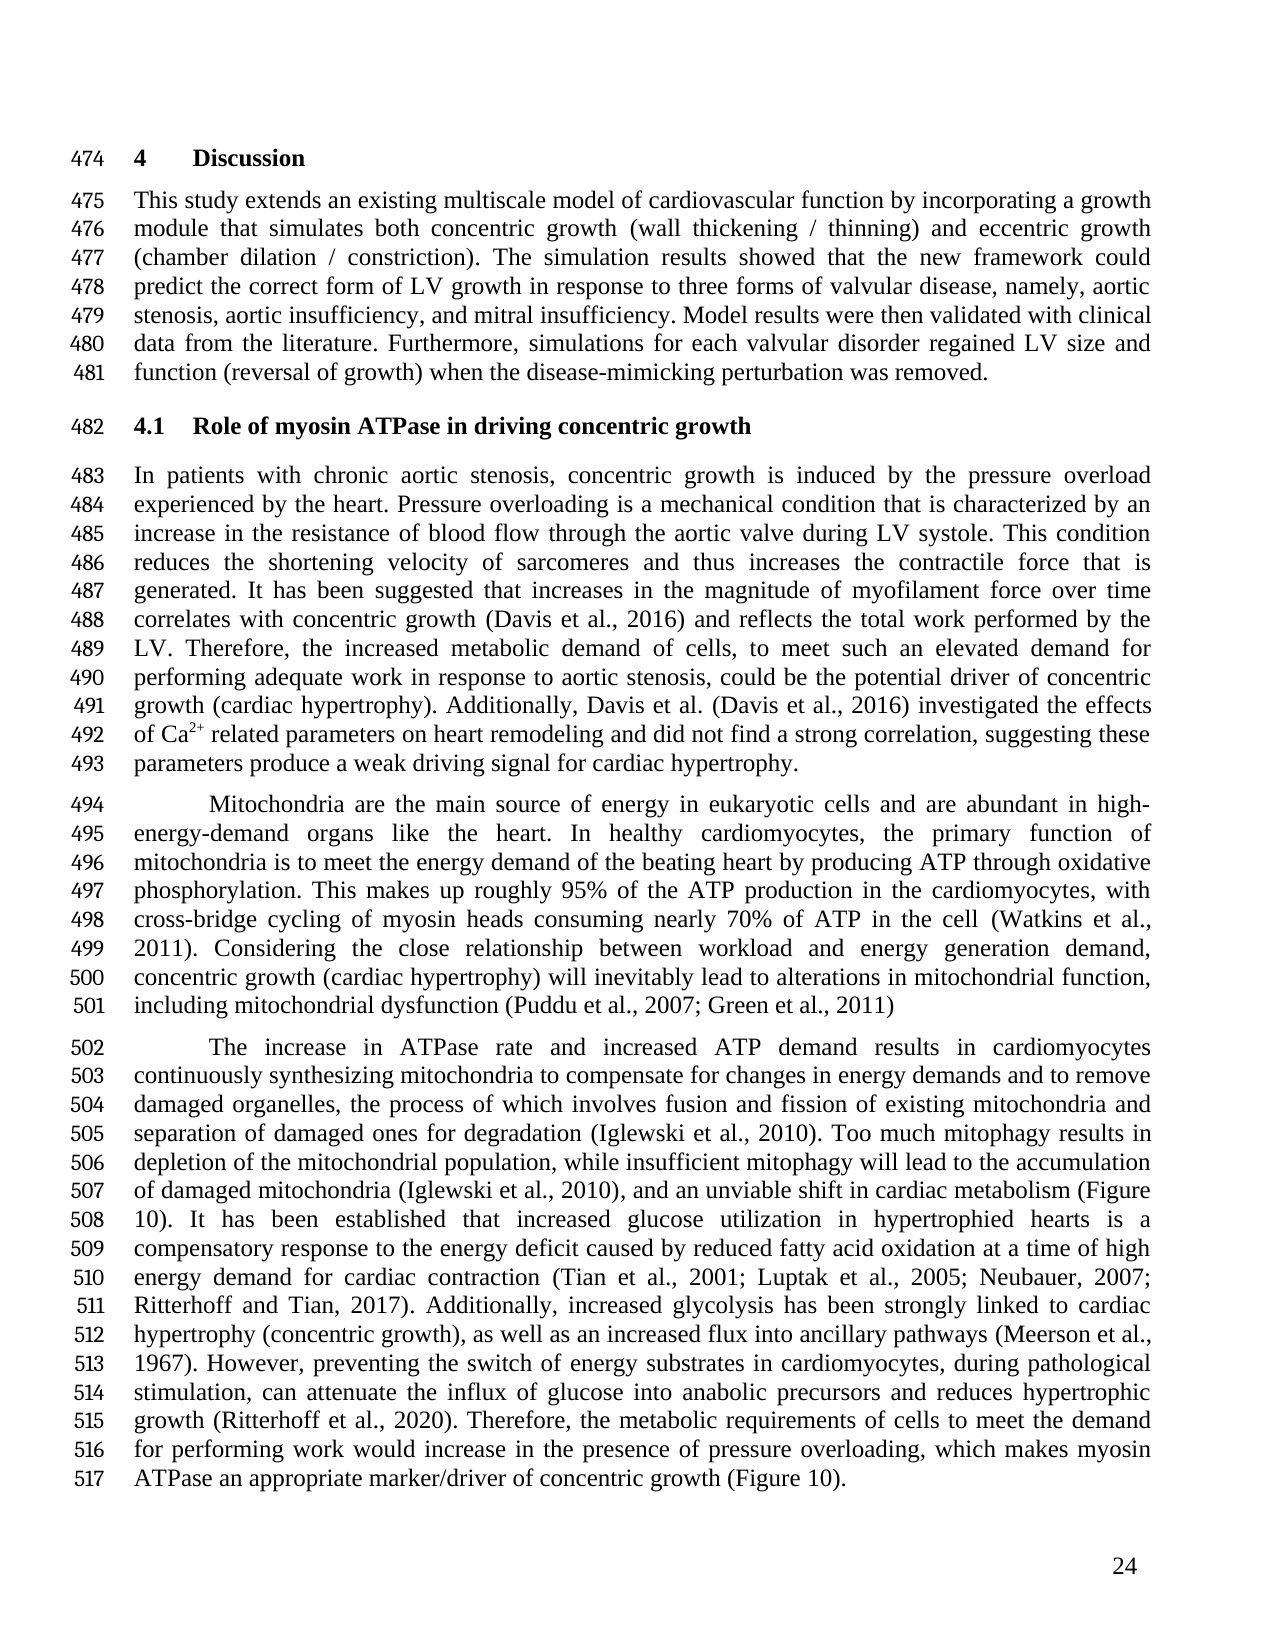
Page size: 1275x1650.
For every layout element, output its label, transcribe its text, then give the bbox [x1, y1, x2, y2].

subtitle Role of myosin ATPase in driving concentric growth [133, 411, 1152, 440]
text The increase in ATPase rate and increased ATP demand results in cardiomyocytes continuously synthesizing mitochondria to compensate for changes in energy demands and to remove damaged organelles, the process of which involves fusion and fission of existing mitochondria and separation of damaged ones for degradation (Iglewski et al., 2010). Too much mitophagy results in depletion of the mitochondrial population, while insufficient mitophagy will lead to the accumulation of damaged mitochondria (Iglewski et al., 2010), and an unviable shift in cardiac metabolism (Figure 10). It has been established that increased glucose utilization in hypertrophied hearts is a compensatory response to the energy deficit caused by reduced fatty acid oxidation at a time of high energy demand for cardiac contraction (Tian et al., 2001; Luptak et al., 2005; Neubauer, 2007; Ritterhoff and Tian, 2017). Additionally, increased glycolysis has been strongly linked to cardiac hypertrophy (concentric growth), as well as an increased flux into ancillary pathways (Meerson et al., 1967). However, preventing the switch of energy substrates in cardiomyocytes, during pathological stimulation, can attenuate the influx of glucose into anabolic precursors and reduces hypertrophic growth (Ritterhoff et al., 2020). Therefore, the metabolic requirements of cells to meet the demand for performing work would increase in the presence of pressure overloading, which makes myosin ATPase an appropriate marker/driver of concentric growth (Figure 10). [133, 1032, 1152, 1492]
subtitle Discussion [133, 143, 1152, 172]
text Mitochondria are the main source of energy in eukaryotic cells and are abundant in high-energy-demand organs like the heart. In healthy cardiomyocytes, the primary function of mitochondria is to meet the energy demand of the beating heart by producing ATP through oxidative phosphorylation. This makes up roughly 95% of the ATP production in the cardiomyocytes, with cross-bridge cycling of myosin heads consuming nearly 70% of ATP in the cell (Watkins et al., 2011). Considering the close relationship between workload and energy generation demand, concentric growth (cardiac hypertrophy) will inevitably lead to alterations in mitochondrial function, including mitochondrial dysfunction (Puddu et al., 2007; Green et al., 2011) [133, 789, 1152, 1019]
text This study extends an existing multiscale model of cardiovascular function by incorporating a growth module that simulates both concentric growth (wall thickening / thinning) and eccentric growth (chamber dilation / constriction). The simulation results showed that the new framework could predict the correct form of LV growth in response to three forms of valvular disease, namely, aortic stenosis, aortic insufficiency, and mitral insufficiency. Model results were then validated with clinical data from the literature. Furthermore, simulations for each valvular disorder regained LV size and function (reversal of growth) when the disease-mimicking perturbation was removed. [133, 185, 1152, 386]
text In patients with chronic aortic stenosis, concentric growth is induced by the pressure overload experienced by the heart. Pressure overloading is a mechanical condition that is characterized by an increase in the resistance of blood flow through the aortic valve during LV systole. This condition reduces the shortening velocity of sarcomeres and thus increases the contractile force that is generated. It has been suggested that increases in the magnitude of myofilament force over time correlates with concentric growth (Davis et al., 2016) and reflects the total work performed by the LV. Therefore, the increased metabolic demand of cells, to meet such an elevated demand for performing adequate work in response to aortic stenosis, could be the potential driver of concentric growth (cardiac hypertrophy). Additionally, Davis et al. (Davis et al., 2016) investigated the effects of Ca2+ related parameters on heart remodeling and did not find a strong correlation, suggesting these parameters produce a weak driving signal for cardiac hypertrophy. [133, 461, 1152, 777]
